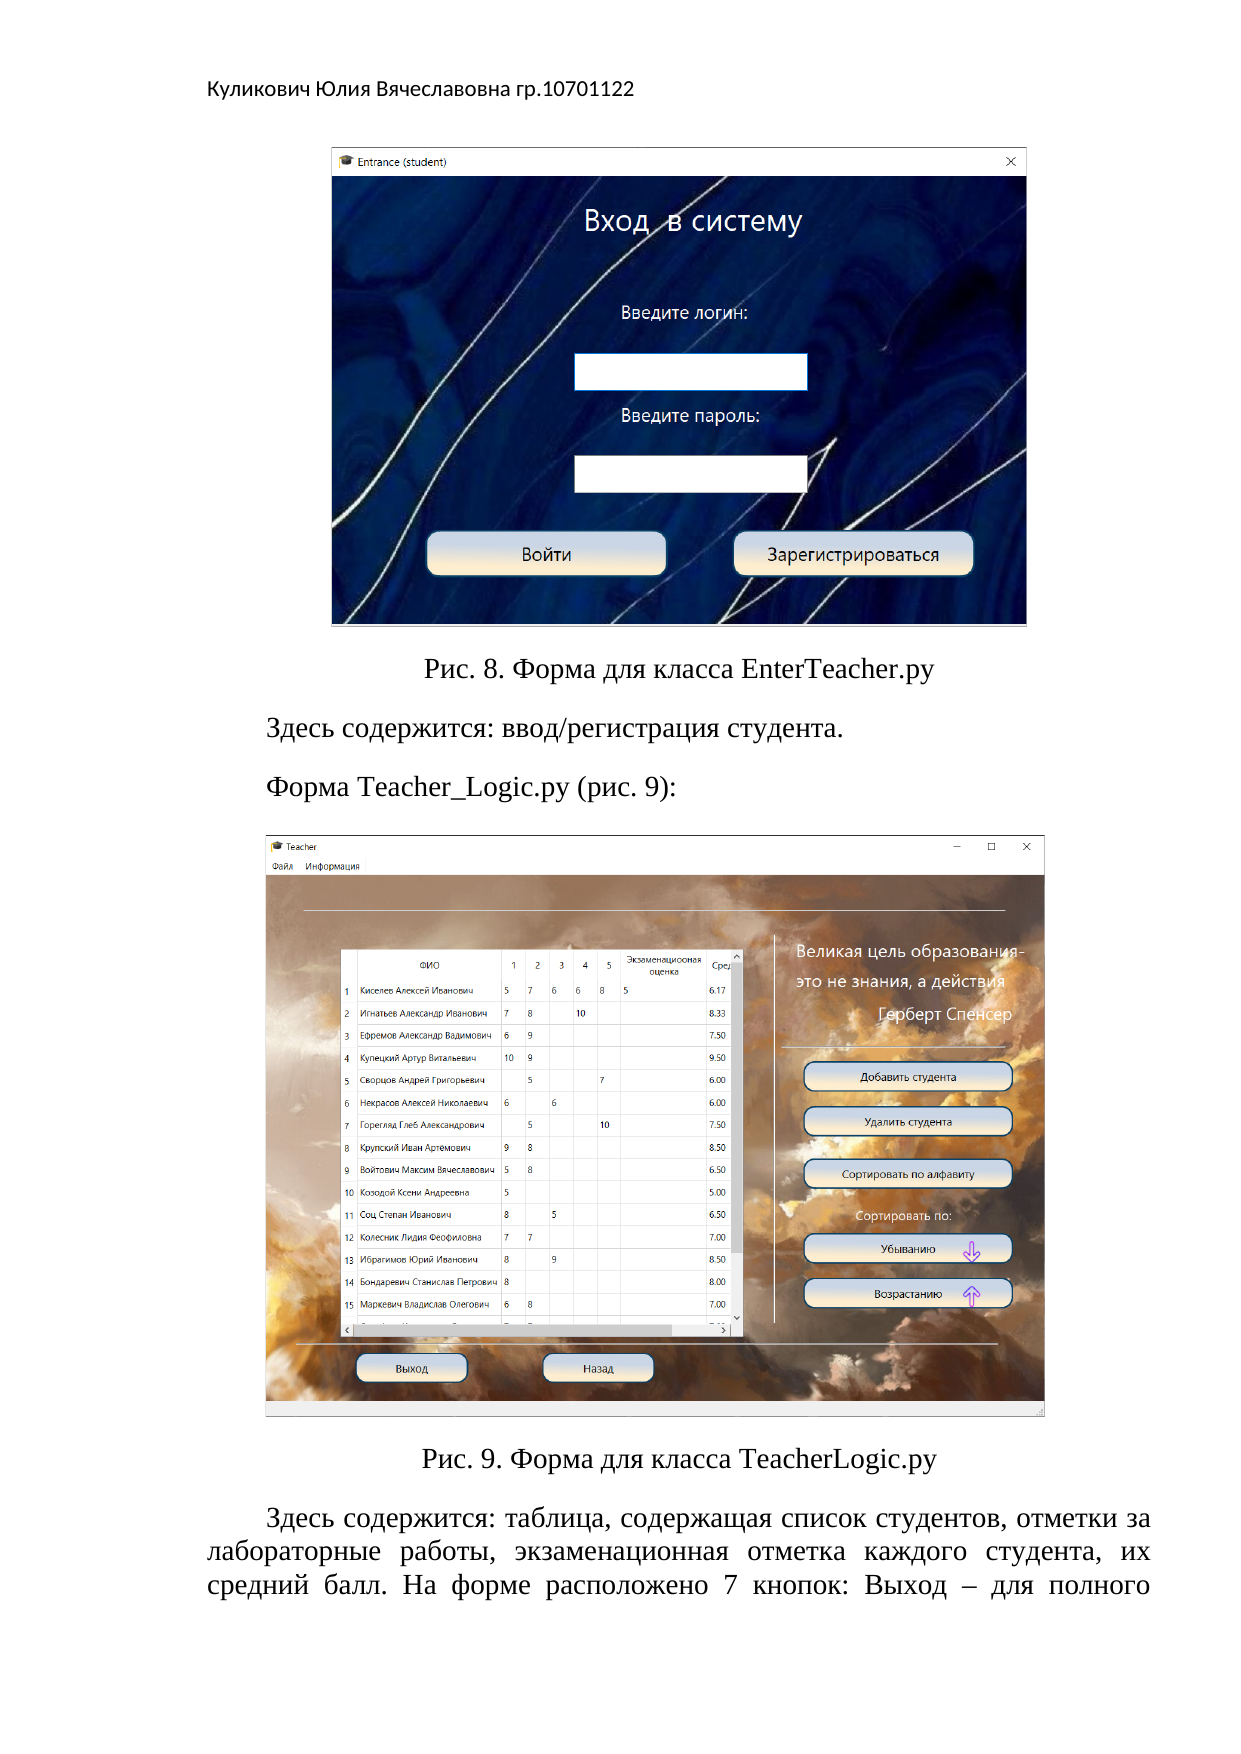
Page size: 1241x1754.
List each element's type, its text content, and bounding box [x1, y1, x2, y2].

text Рис. 9. Форма для класса TeacherLogic.py [207, 1441, 1152, 1475]
text Форма Teacher_Logic.py (рис. 9): [207, 769, 1152, 802]
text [207, 1500, 1152, 1601]
text Рис. 8. Форма для класса EnterTeacher.py [207, 652, 1152, 685]
picture [331, 147, 1027, 627]
picture [265, 835, 1045, 1417]
text Здесь содержится: ввод/регистрация студента. [207, 710, 1152, 744]
